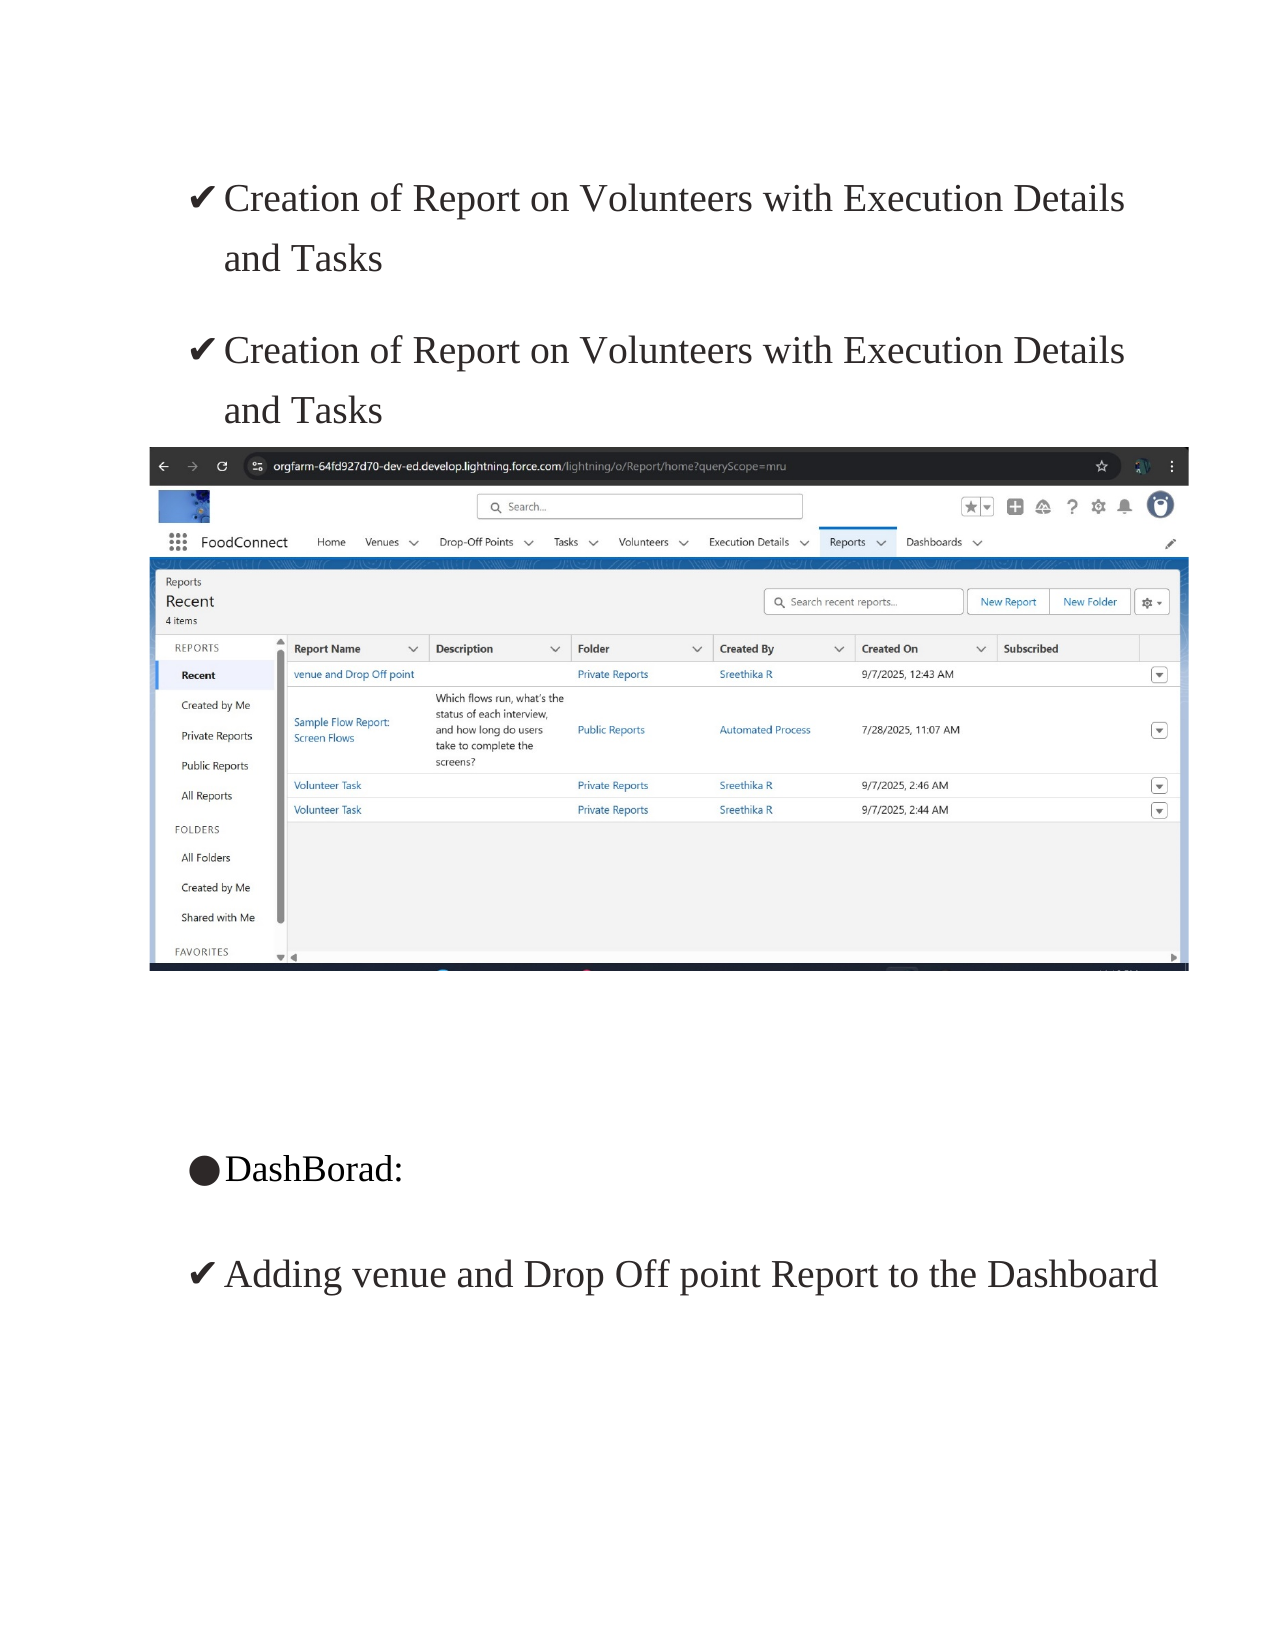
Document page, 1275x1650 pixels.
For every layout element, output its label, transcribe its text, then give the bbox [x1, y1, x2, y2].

subtitle Adding venue and Drop Off point Report to the Dashboard [186, 1229, 1189, 1311]
subtitle Creation of Report on Volunteers with Execution Details and Tasks [186, 153, 1189, 280]
picture [149, 447, 1189, 971]
subtitle Creation of Report on Volunteers with Execution Details and Tasks [186, 305, 1189, 432]
subtitle DashBorad: [187, 1123, 1189, 1204]
